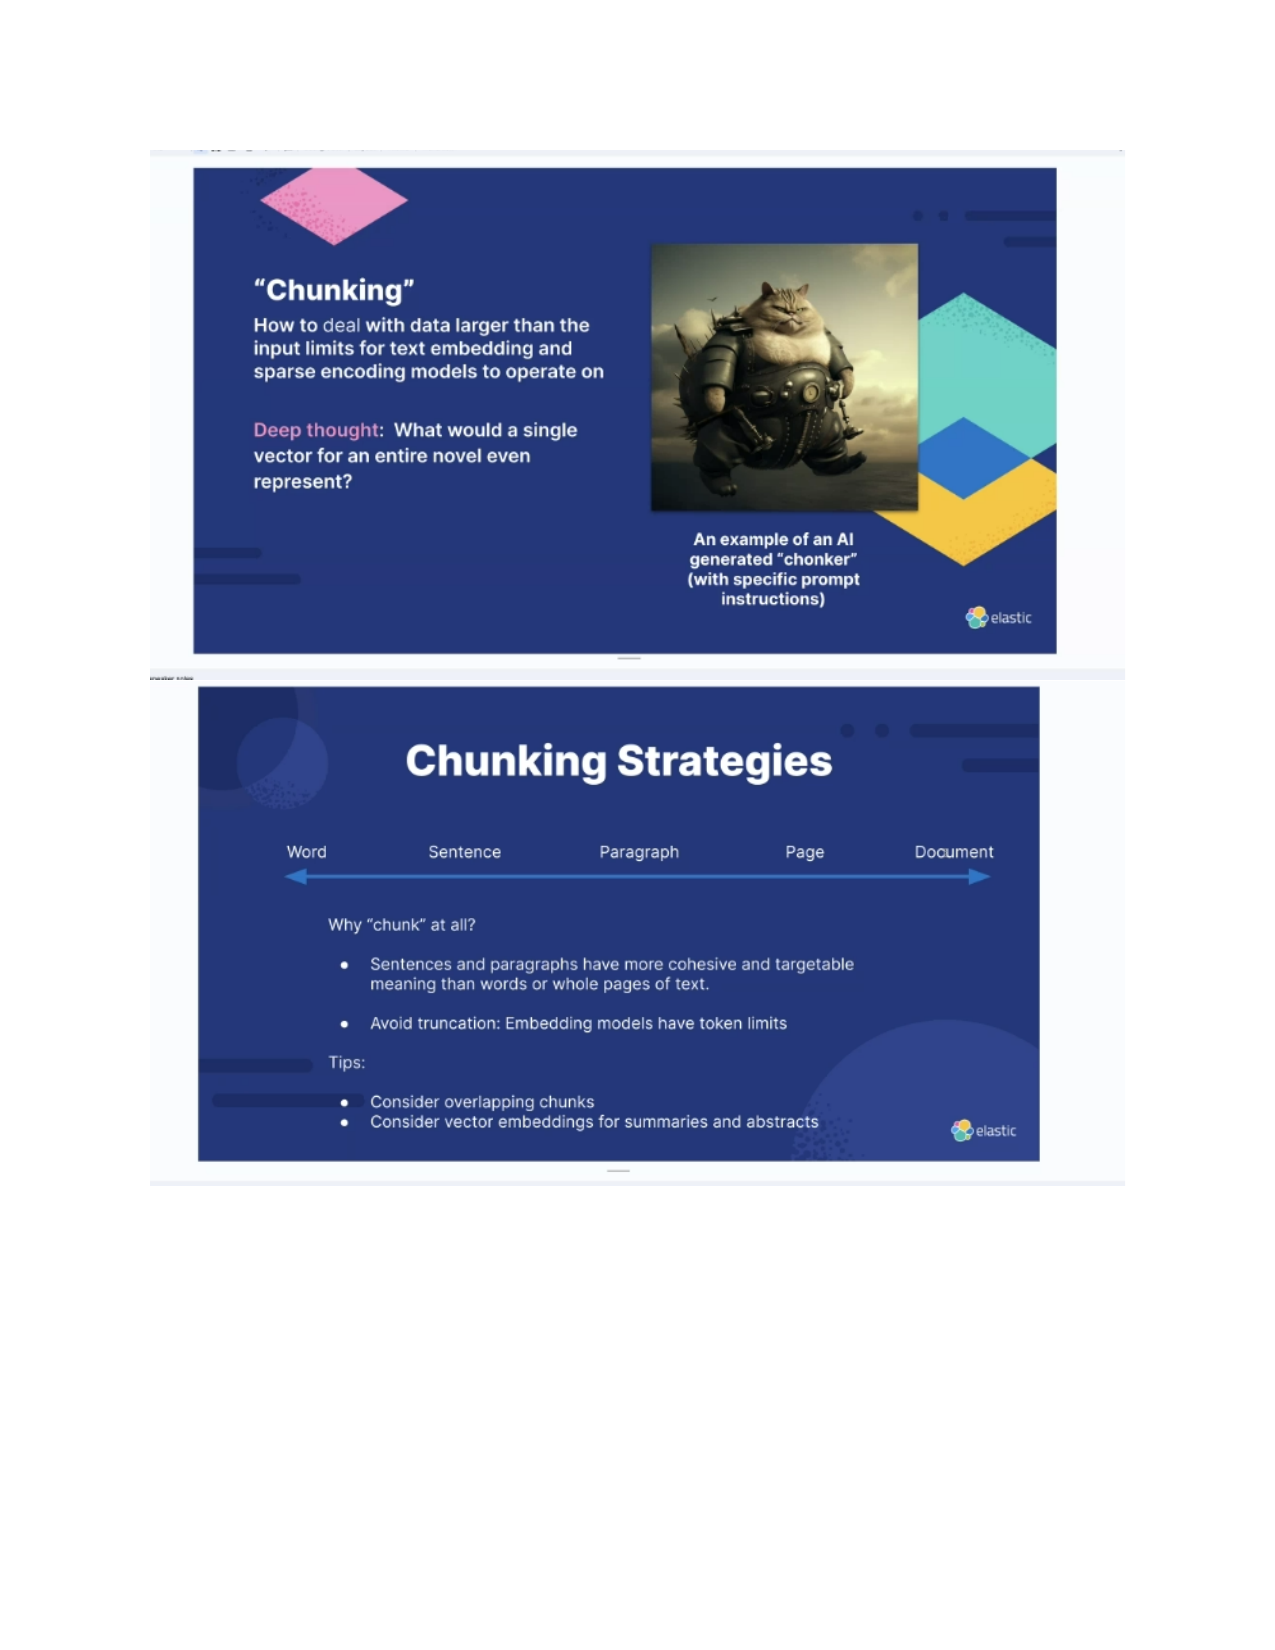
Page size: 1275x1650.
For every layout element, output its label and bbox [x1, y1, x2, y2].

picture [150, 150, 1125, 680]
picture [150, 681, 1125, 1186]
